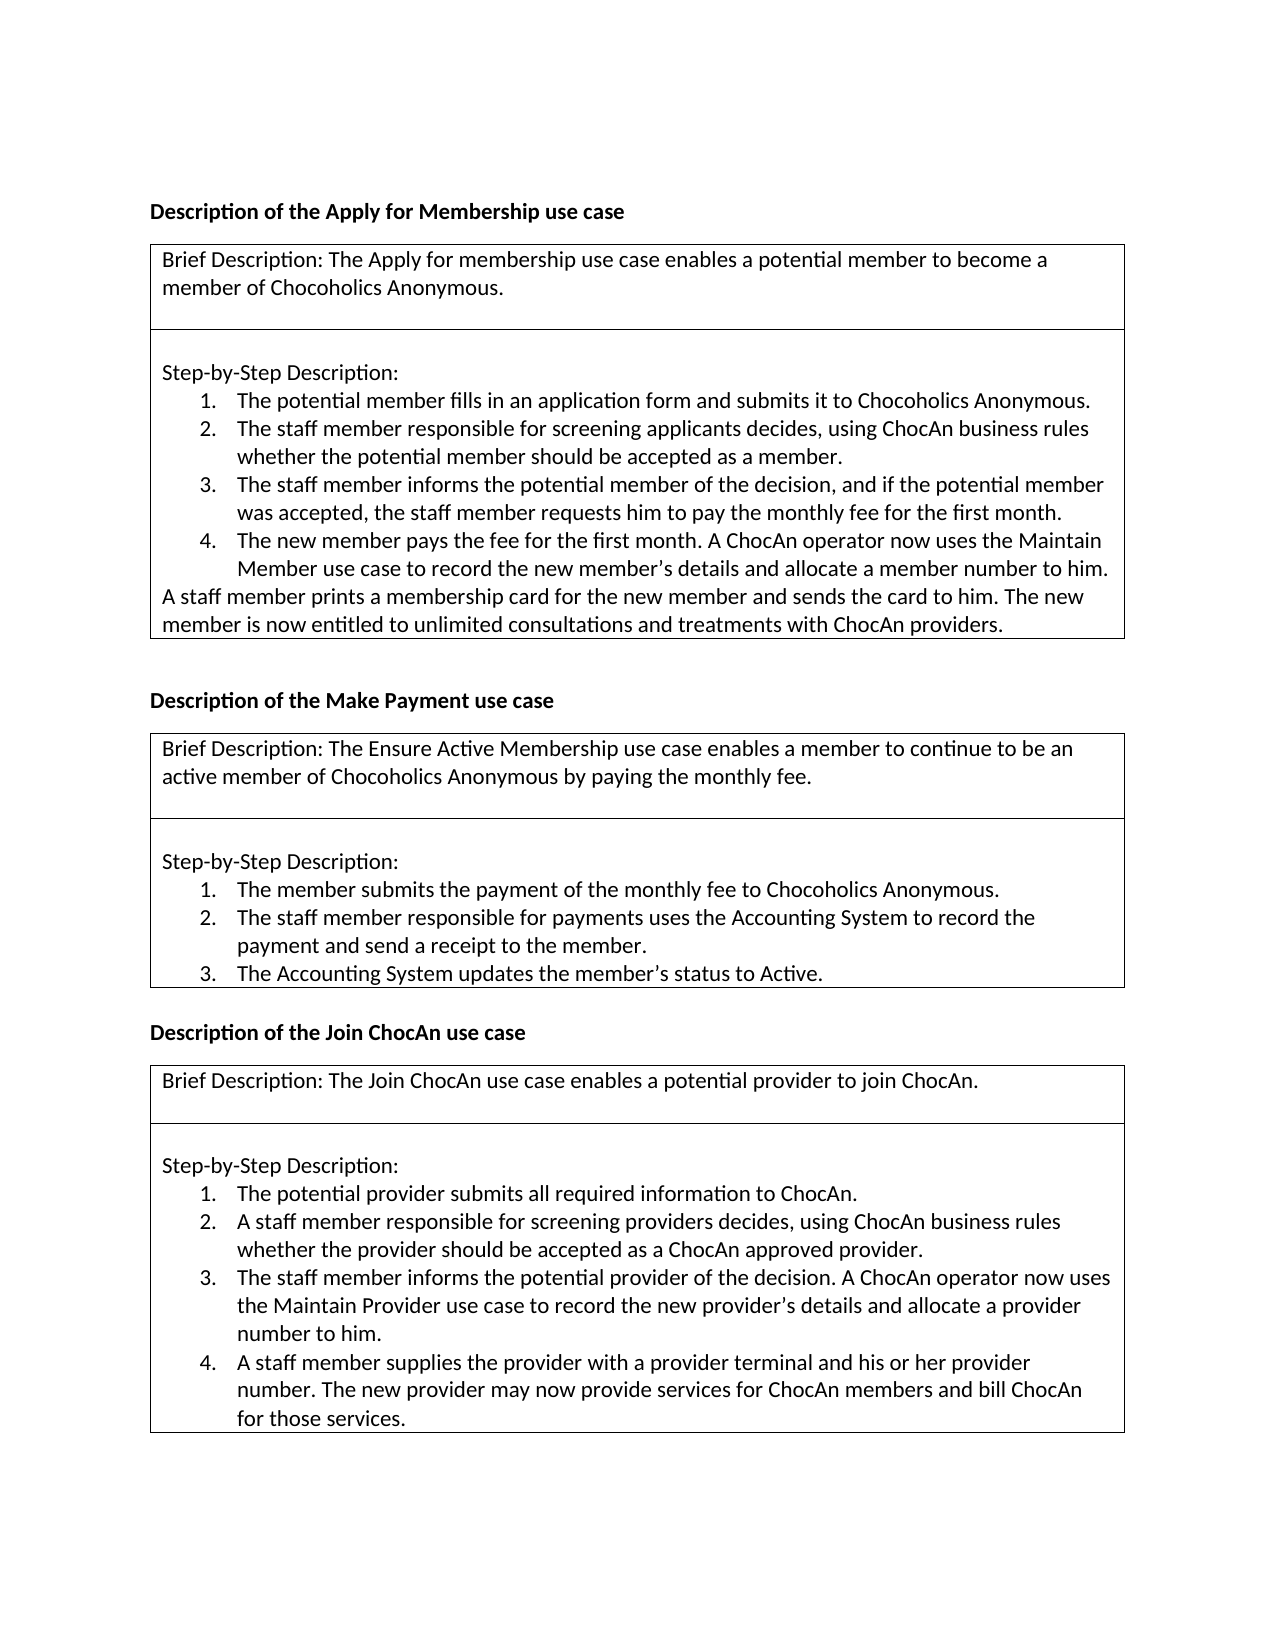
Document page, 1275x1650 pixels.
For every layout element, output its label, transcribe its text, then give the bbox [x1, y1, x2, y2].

text Description of the Join ChocAn use case [150, 988, 1125, 1046]
table_cell Step-by-Step Description: The member submits the payment of the monthly fee to Chocoholics Anonymous. The staff member responsible for payments uses the Accounting System to record the payment and send a receipt to the member. The Accounting System updates the member’s status to Active. [151, 819, 1124, 987]
text Description of the Apply for Membership use case [150, 197, 1125, 225]
table_header Brief Description: The Join ChocAn use case enables a potential provider to join ChocAn. [151, 1066, 1124, 1122]
text Description of the Make Payment use case [150, 686, 1125, 714]
table_cell Step-by-Step Description: The potential provider submits all required information to ChocAn. A staff member responsible for screening providers decides, using ChocAn business rules whether the provider should be accepted as a ChocAn approved provider. The staff member informs the potential provider of the decision. A ChocAn operator now uses the Maintain Provider use case to record the new provider’s details and allocate a provider number to him. A staff member supplies the provider with a provider terminal and his or her provider number. The new provider may now provide services for ChocAn members and bill ChocAn for those services. [151, 1124, 1124, 1432]
table_header Brief Description: The Ensure Active Membership use case enables a member to continue to be an active member of Chocoholics Anonymous by paying the monthly fee. [151, 734, 1124, 818]
table_cell Step-by-Step Description: The potential member fills in an application form and submits it to Chocoholics Anonymous. The staff member responsible for screening applicants decides, using ChocAn business rules whether the potential member should be accepted as a member. The staff member informs the potential member of the decision, and if the potential member was accepted, the staff member requests him to pay the monthly fee for the first month. The new member pays the fee for the first month. A ChocAn operator now uses the Maintain Member use case to record the new member’s details and allocate a member number to him. A staff member prints a membership card for the new member and sends the card to him. The new member is now entitled to unlimited consultations and treatments with ChocAn providers. [151, 330, 1124, 638]
table_header Brief Description: The Apply for membership use case enables a potential member to become a member of Chocoholics Anonymous. [151, 245, 1124, 329]
